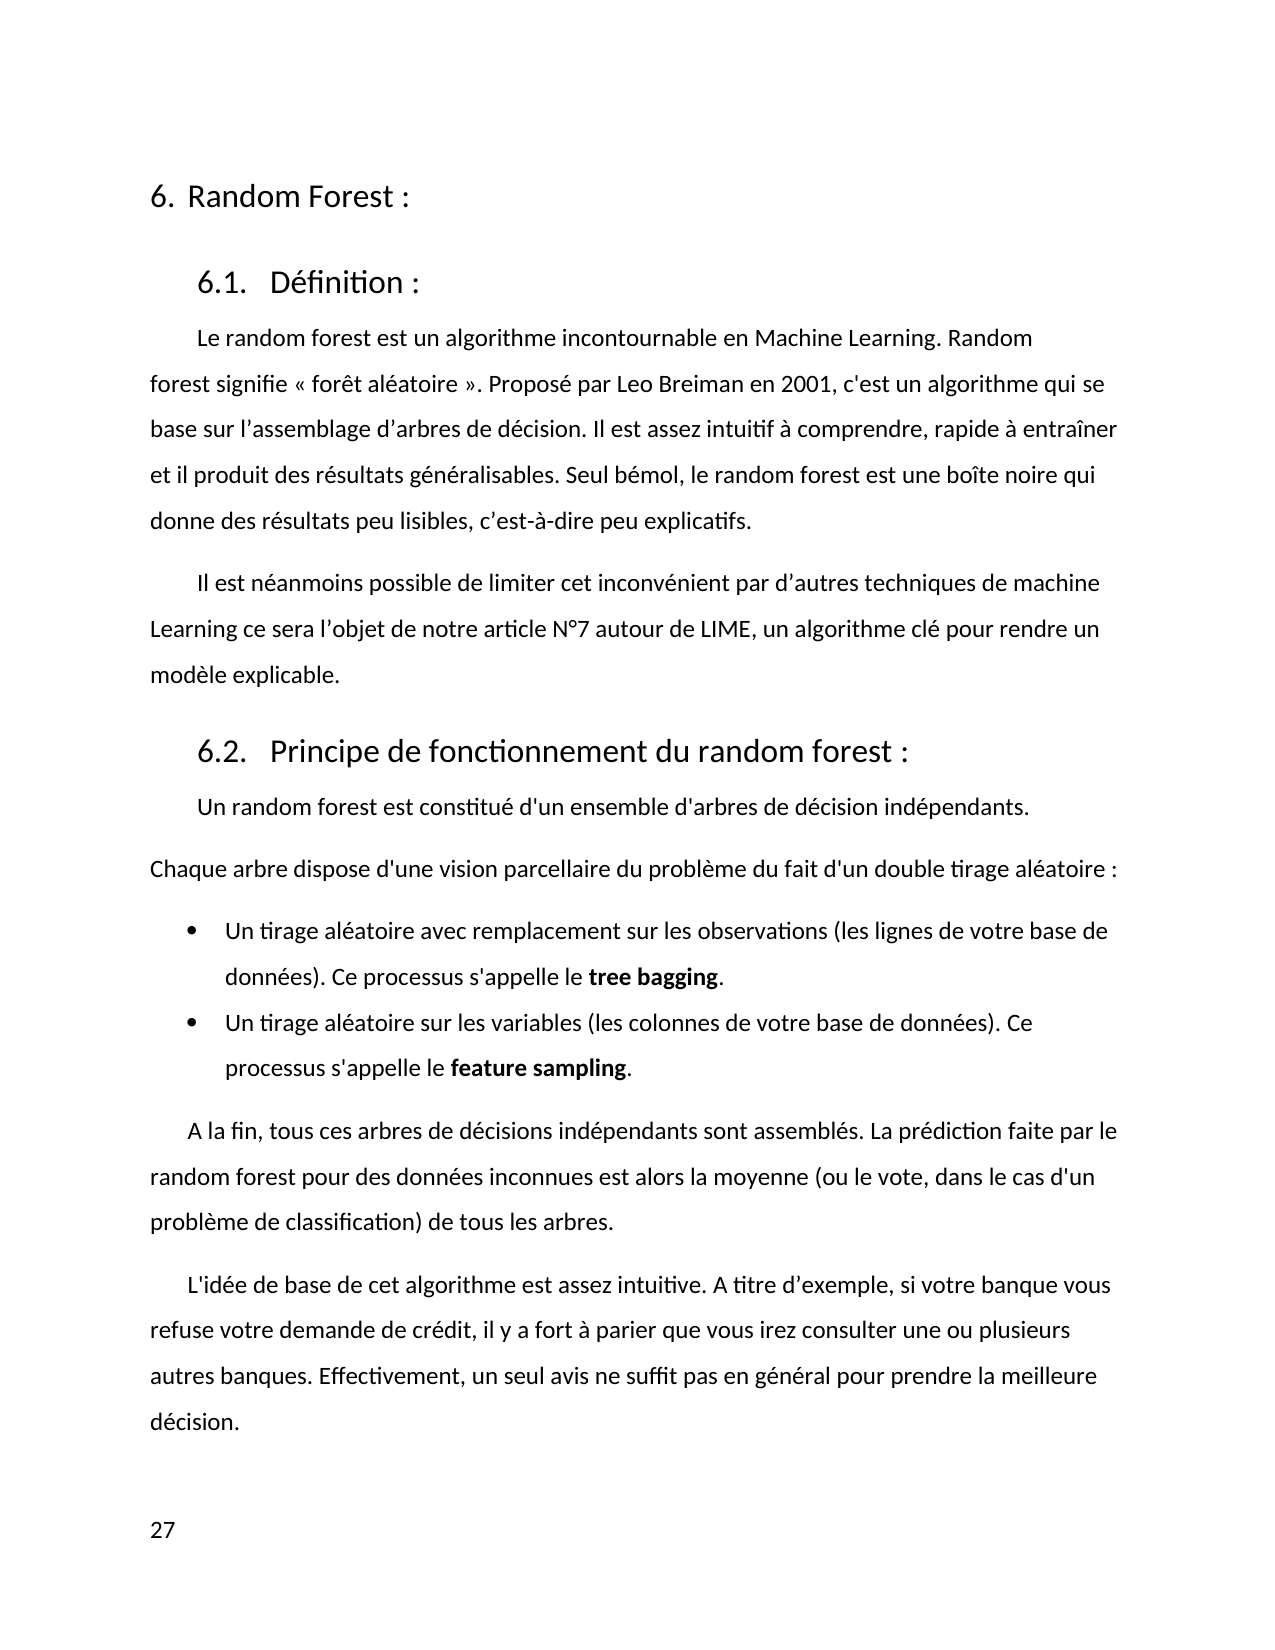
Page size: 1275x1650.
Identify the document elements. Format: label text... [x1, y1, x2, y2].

text Chaque arbre dispose d'une vision parcellaire du problème du fait d'un double tirage aléatoire : [150, 853, 1125, 883]
subtitle Principe de fonctionnement du random forest : [197, 729, 1125, 770]
text Un random forest est constitué d'un ensemble d'arbres de décision indépendants. [150, 791, 1125, 821]
text Il est néanmoins possible de limiter cet inconvénient par d’autres techniques de machine Learning ce sera l’objet de notre article N°7 autour de LIME, un algorithme clé pour rendre un modèle explicable. [150, 567, 1125, 689]
text A la fin, tous ces arbres de décisions indépendants sont assemblés. La prédiction faite par le random forest pour des données inconnues est alors la moyenne (ou le vote, dans le cas d'un problème de classification) de tous les arbres. [150, 1115, 1125, 1237]
list Un tirage aléatoire sur les variables (les colonnes de votre base de données). Ce processus s'appelle le feature sampling. [187, 1007, 1125, 1083]
subtitle Définition : [197, 261, 1125, 302]
text Le random forest est un algorithme incontournable en Machine Learning. Random forest signifie « forêt aléatoire ». Proposé par Leo Breiman en 2001, c'est un algorithme qui se base sur l’assemblage d’arbres de décision. Il est assez intuitif à comprendre, rapide à entraîner et il produit des résultats généralisables. Seul bémol, le random forest est une boîte noire qui donne des résultats peu lisibles, c’est-à-dire peu explicatifs. [150, 322, 1125, 536]
subtitle Random Forest : [150, 175, 1125, 216]
text L'idée de base de cet algorithme est assez intuitive. A titre d’exemple, si votre banque vous refuse votre demande de crédit, il y a fort à parier que vous irez consulter une ou plusieurs autres banques. Effectivement, un seul avis ne suffit pas en général pour prendre la meilleure décision. [150, 1269, 1125, 1437]
list Un tirage aléatoire avec remplacement sur les observations (les lignes de votre base de données). Ce processus s'appelle le tree bagging. [187, 915, 1125, 992]
